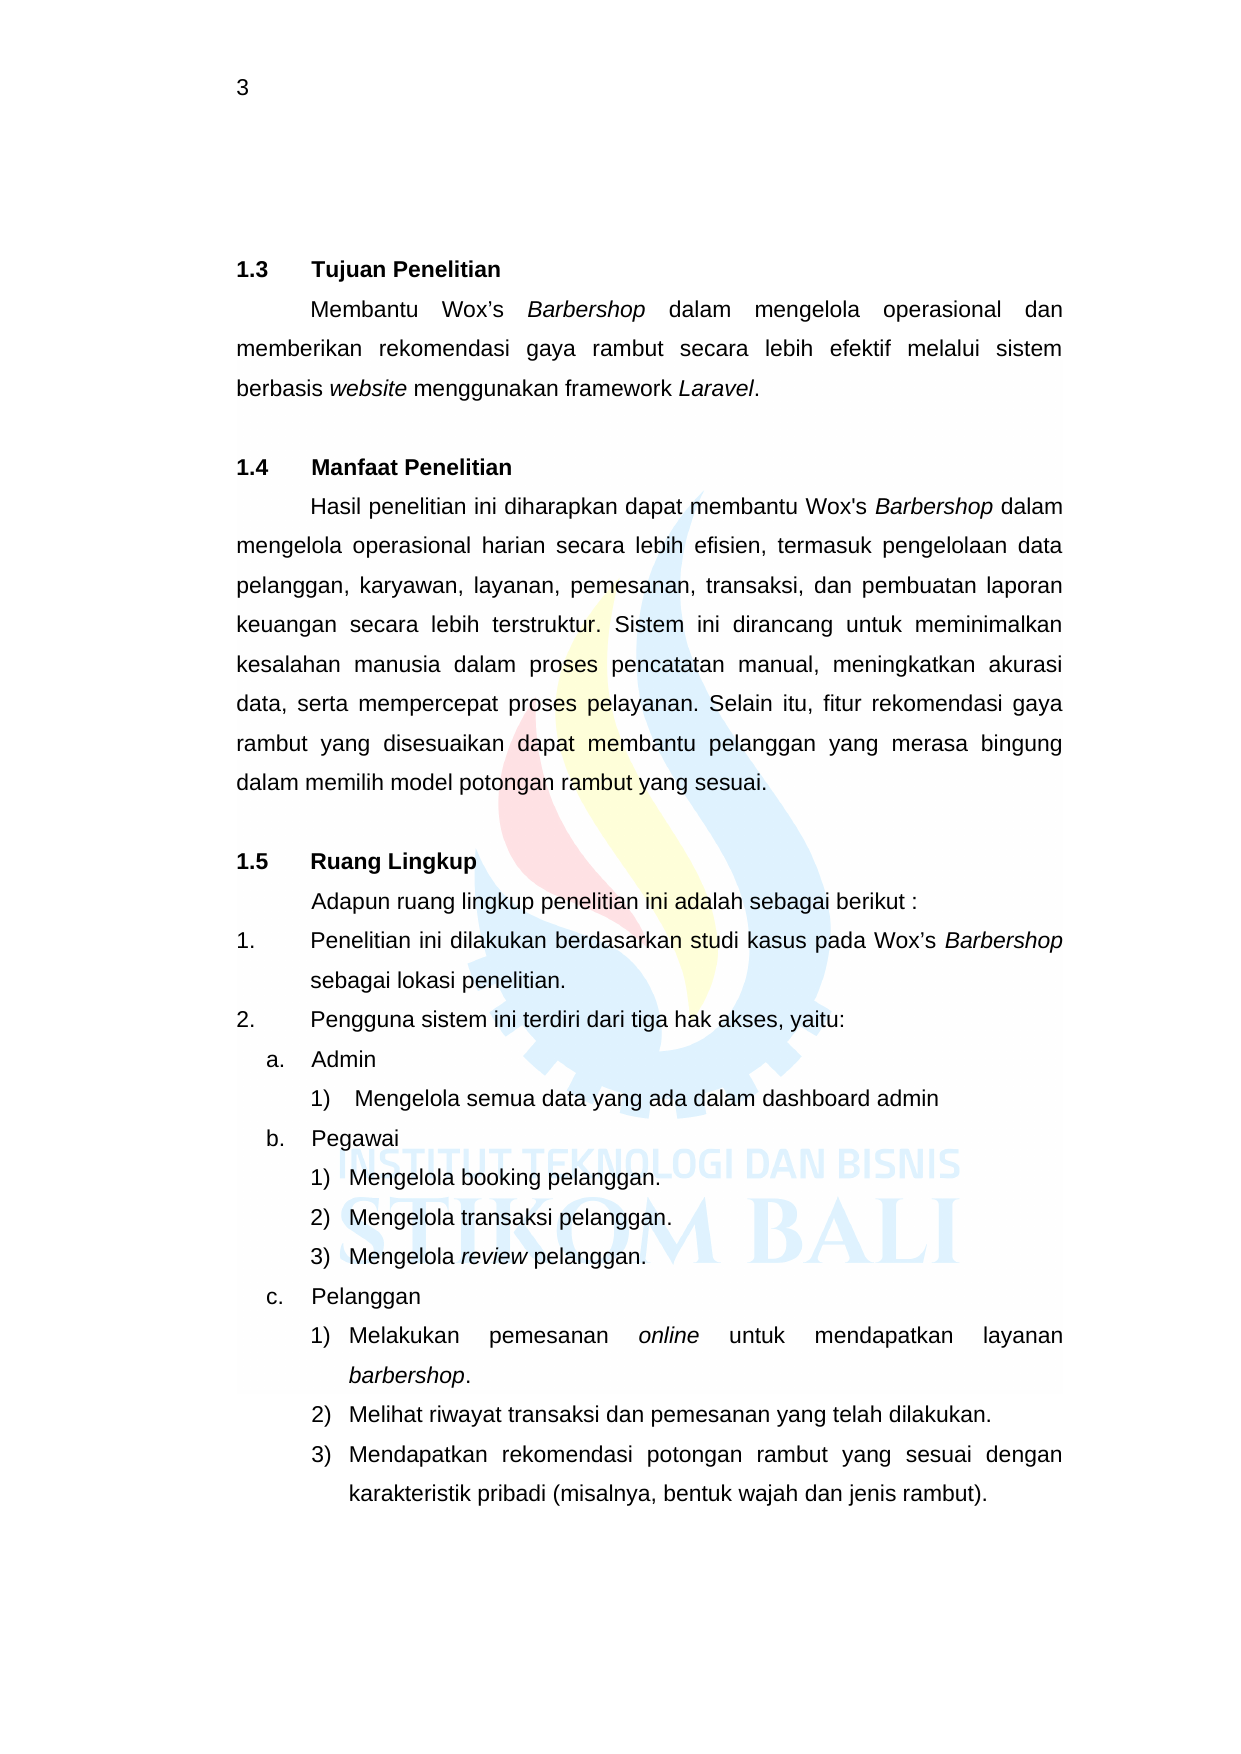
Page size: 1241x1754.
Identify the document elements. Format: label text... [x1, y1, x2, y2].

list Penelitian ini dilakukan berdasarkan studi kasus pada Wox’s Barbershop sebagai lokasi penelitian. [236, 927, 1063, 993]
list Adapun ruang lingkup penelitian ini adalah sebagai berikut : [311, 888, 1063, 914]
text Hasil penelitian ini diharapkan dapat membantu Wox's Barbershop dalam mengelola operasional harian secara lebih efisien, termasuk pengelolaan data pelanggan, karyawan, layanan, pemesanan, transaksi, dan pembuatan laporan keuangan secara lebih terstruktur. Sistem ini dirancang untuk meminimalkan kesalahan manusia dalam proses pencatatan manual, meningkatkan akurasi data, serta mempercepat proses pelayanan. Selain itu, fitur rekomendasi gaya rambut yang disesuaikan dapat membantu pelanggan yang merasa bingung dalam memilih model potongan rambut yang sesuai. [236, 493, 1063, 796]
list Tujuan Penelitian [236, 256, 1063, 282]
text Membantu Wox’s Barbershop dalam mengelola operasional dan memberikan rekomendasi gaya rambut secara lebih efektif melalui sistem berbasis website menggunakan framework Laravel. [236, 296, 1063, 401]
list Mengelola semua data yang ada dalam dashboard admin [310, 1085, 1063, 1112]
list Admin [266, 1046, 1063, 1072]
list Pelanggan [266, 1283, 1063, 1309]
list Melakukan pemesanan online untuk mendapatkan layanan barbershop. [310, 1322, 1063, 1388]
list Melihat riwayat transaksi dan pemesanan yang telah dilakukan. [311, 1401, 1063, 1427]
list Mengelola booking pelanggan. [310, 1164, 1063, 1191]
list Ruang Lingkup [236, 848, 1063, 875]
list Mengelola review pelanggan. [310, 1243, 1063, 1269]
list Pengguna sistem ini terdiri dari tiga hak akses, yaitu: [236, 1006, 1063, 1033]
list Manfaat Penelitian [236, 453, 1063, 480]
list Mendapatkan rekomendasi potongan rambut yang sesuai dengan karakteristik pribadi (misalnya, bentuk wajah dan jenis rambut). [311, 1441, 1063, 1506]
list Mengelola transaksi pelanggan. [310, 1204, 1063, 1230]
list Pegawai [266, 1125, 1063, 1151]
